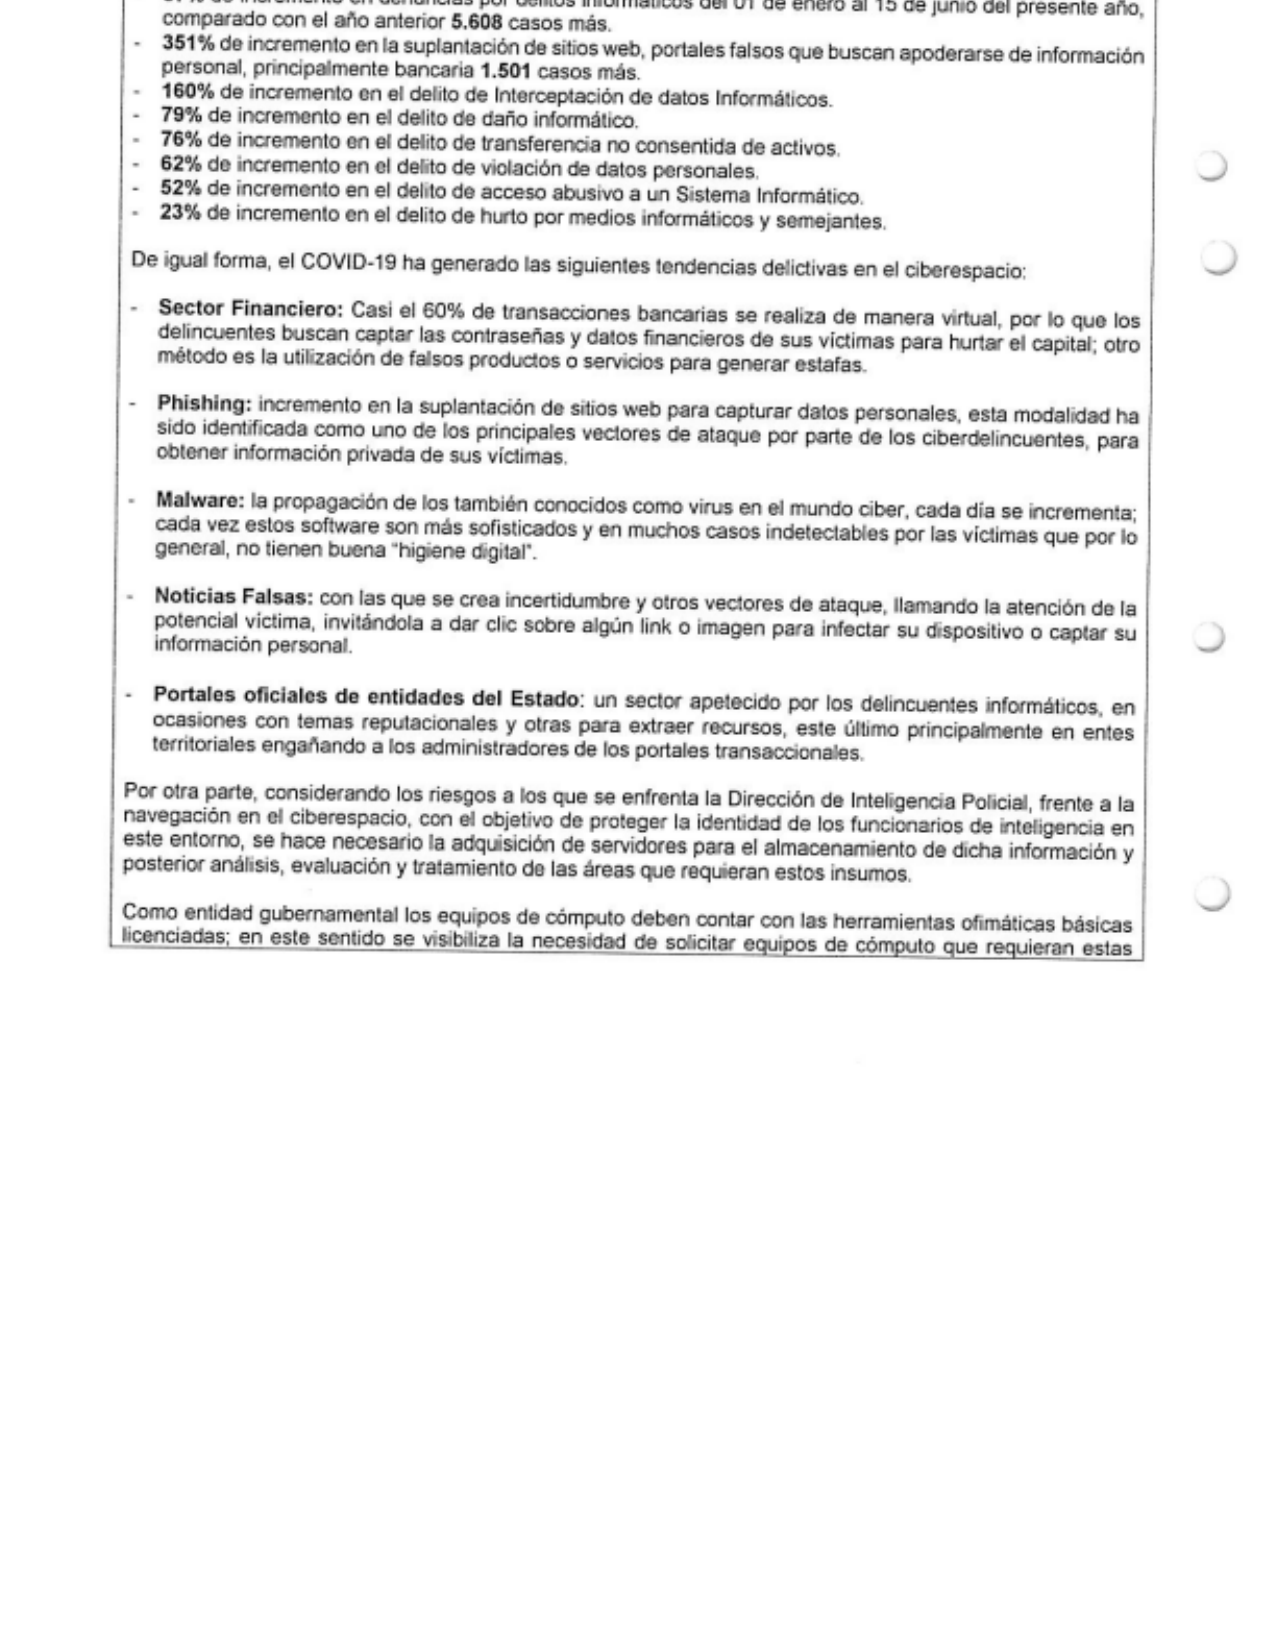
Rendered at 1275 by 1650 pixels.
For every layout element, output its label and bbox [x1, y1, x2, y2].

picture [0, 0, 1275, 1083]
